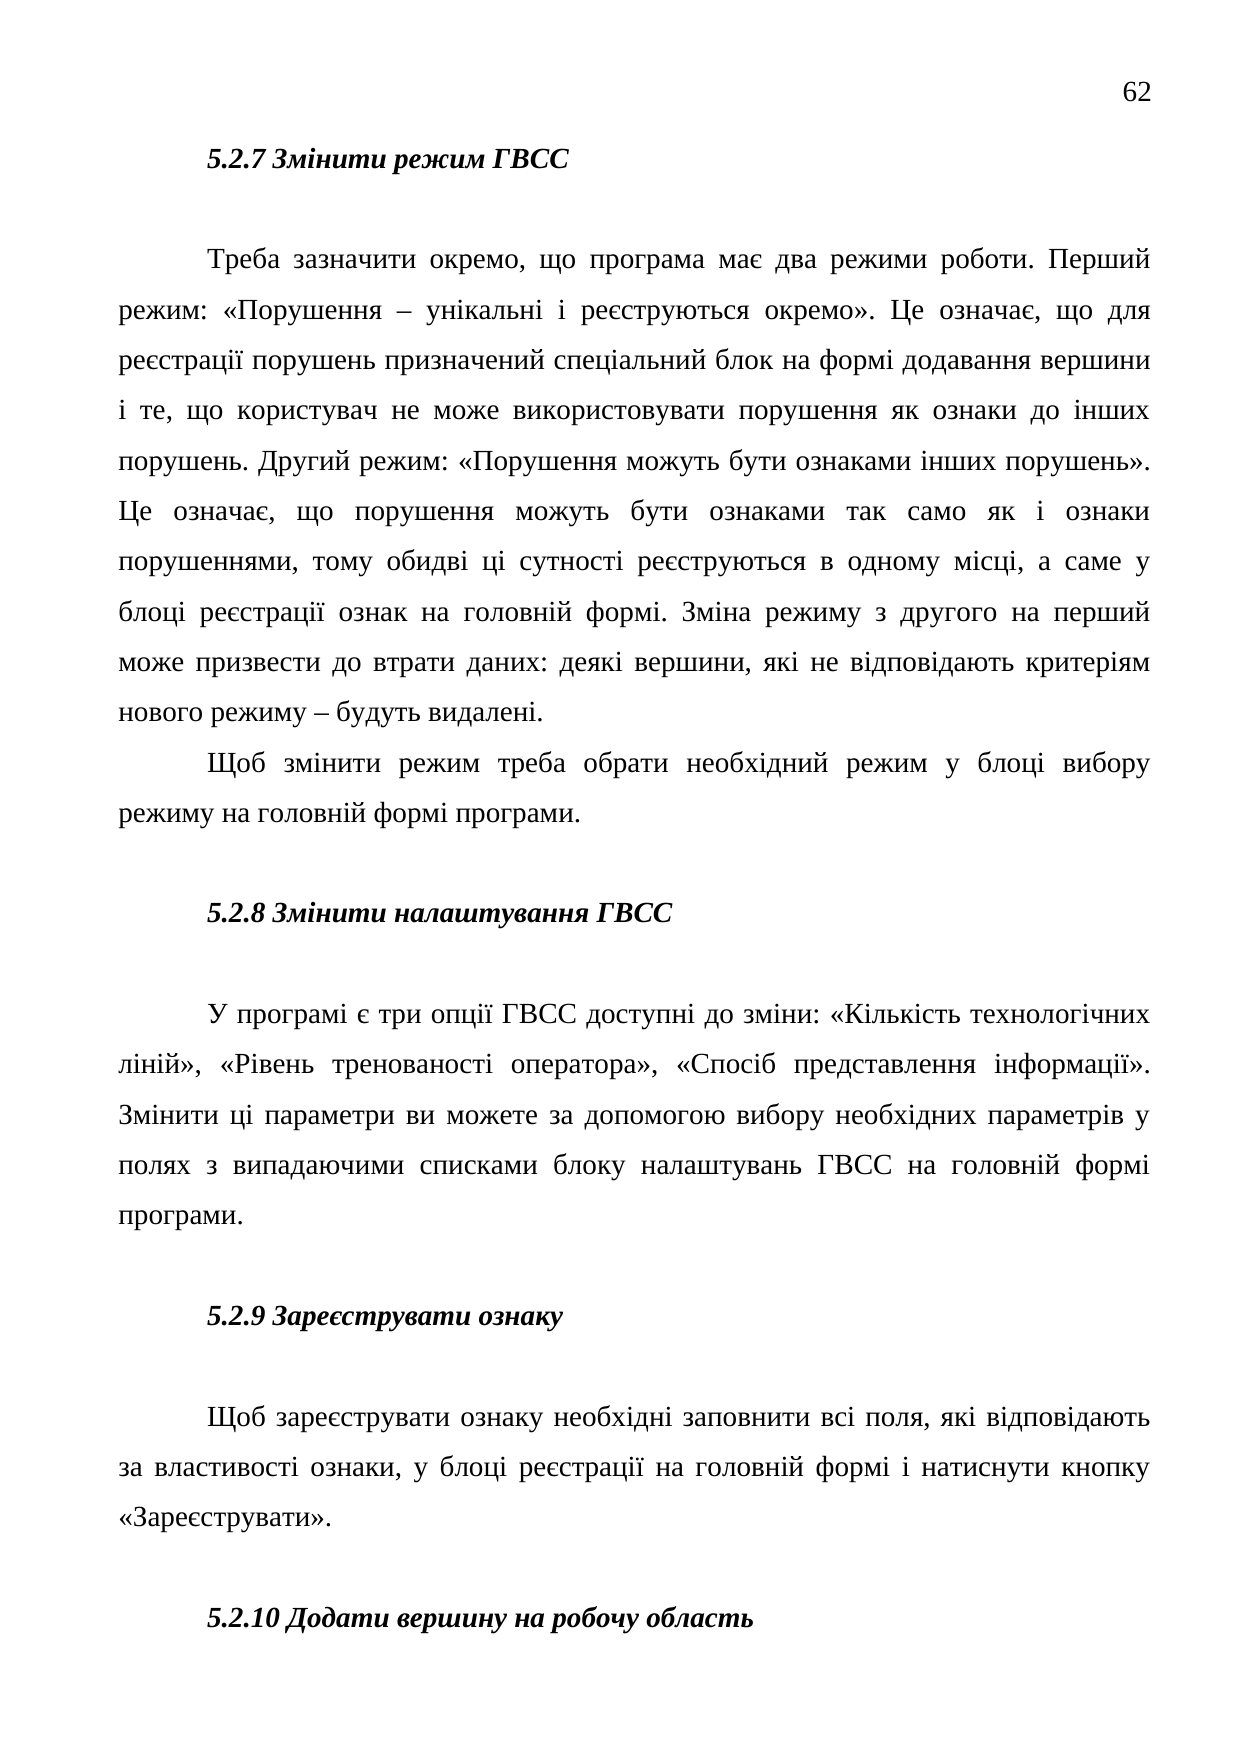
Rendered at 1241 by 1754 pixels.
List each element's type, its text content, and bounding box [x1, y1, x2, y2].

text Щоб змінити режим треба обрати необхідний режим у блоці вибору режиму на головній формі програми. [118, 745, 1152, 828]
text Щоб зареєструвати ознаку необхідні заповнити всі поля, які відповідають за властивості ознаки, у блоці реєстрації на головній формі і натиснути кнопку «Зареєструвати». [118, 1399, 1152, 1533]
text 5.2.8 Змінити налаштування ГВСС [118, 896, 1152, 929]
text У програмі є три опції ГВСС доступні до зміни: «Кількість технологічних ліній», «Рівень тренованості оператора», «Спосіб представлення інформації». Змінити ці параметри ви можете за допомогою вибору необхідних параметрів у полях з випадаючими списками блоку налаштувань ГВСС на головній формі програми. [118, 996, 1152, 1231]
text 5.2.10 Додати вершину на робочу область [118, 1600, 1152, 1633]
text Треба зазначити окремо, що програма має два режими роботи. Перший режим: «Порушення – унікальні і реєструються окремо». Це означає, що для реєстрації порушень призначений спеціальний блок на формі додавання вершини і те, що користувач не може використовувати порушення як ознаки до інших порушень. Другий режим: «Порушення можуть бути ознаками інших порушень». Це означає, що порушення можуть бути ознаками так само як і ознаки порушеннями, тому обидві ці сутності реєструються в одному місці, а саме у блоці реєстрації ознак на головній формі. Зміна режиму з другого на перший може призвести до втрати даних: деякі вершини, які не відповідають критеріям нового режиму – будуть видалені. [118, 242, 1152, 728]
text 5.2.9 Зареєструвати ознаку [118, 1298, 1152, 1332]
text 5.2.7 Змінити режим ГВСС [118, 141, 1152, 174]
